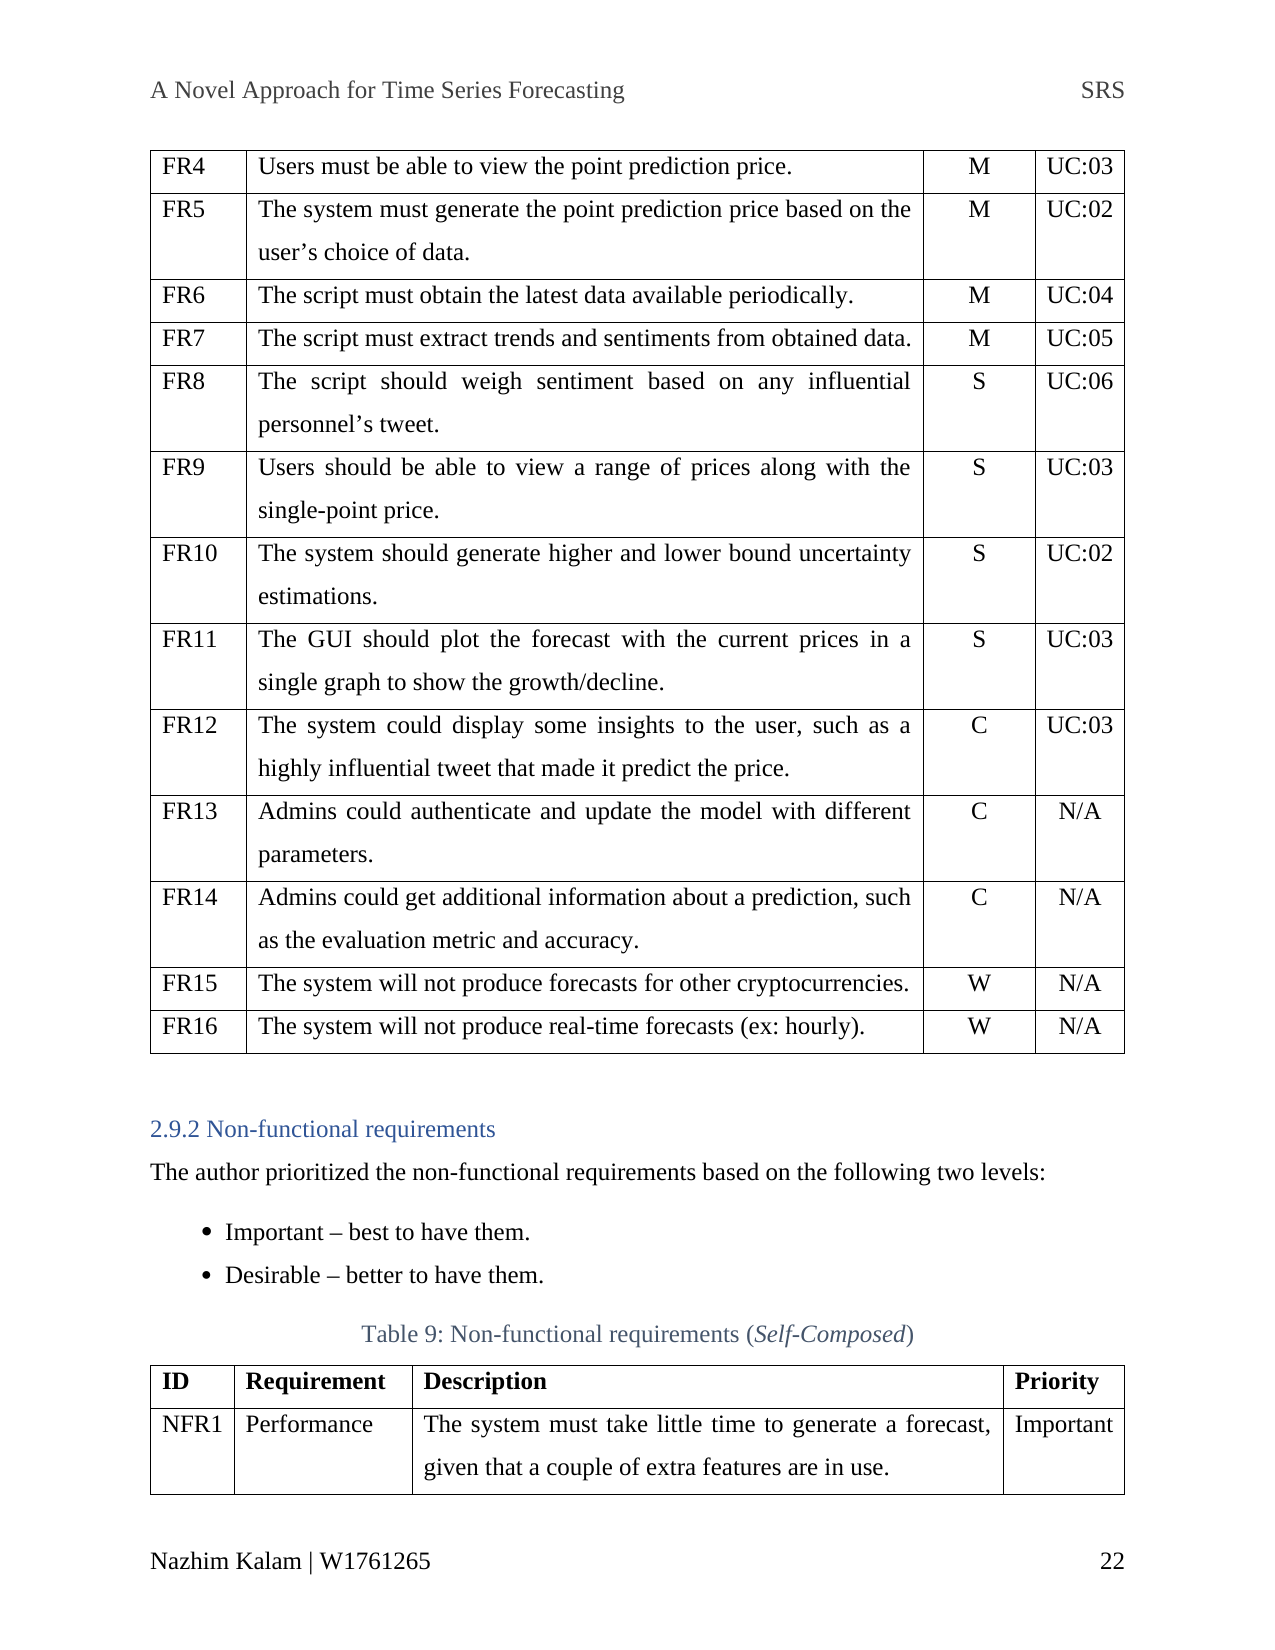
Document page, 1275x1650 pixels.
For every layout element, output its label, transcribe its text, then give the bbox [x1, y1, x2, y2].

table_cell The script must extract trends and sentiments from obtained data. [247, 323, 923, 365]
table_cell N/A [1036, 1011, 1124, 1053]
table_cell FR12 [151, 710, 246, 795]
table_cell The system will not produce forecasts for other cryptocurrencies. [247, 968, 923, 1010]
table_cell Users should be able to view a range of prices along with the single-point price. [247, 452, 923, 537]
table_cell FR9 [151, 452, 246, 537]
table_cell W [924, 1011, 1035, 1053]
table_cell The GUI should plot the forecast with the current prices in a single graph to show the growth/decline. [247, 624, 923, 709]
table_cell S [924, 452, 1035, 537]
table_cell FR16 [151, 1011, 246, 1053]
table_cell S [924, 624, 1035, 709]
table_cell M [924, 280, 1035, 322]
subtitle 2.9.2 Non-functional requirements [150, 1114, 1125, 1142]
table_cell M [924, 194, 1035, 279]
table_cell C [924, 796, 1035, 881]
table_cell C [924, 882, 1035, 967]
table_cell C [924, 710, 1035, 795]
table_cell FR10 [151, 538, 246, 623]
table_cell The system must generate the point prediction price based on the user’s choice of data. [247, 194, 923, 279]
table_cell S [924, 366, 1035, 451]
table_cell UC:06 [1036, 366, 1124, 451]
table_cell S [924, 538, 1035, 623]
table_cell The system could display some insights to the user, such as a highly influential tweet that made it predict the price. [247, 710, 923, 795]
table_cell FR13 [151, 796, 246, 881]
table_cell UC:05 [1036, 323, 1124, 365]
table_cell UC:02 [1036, 194, 1124, 279]
list Important – best to have them. [202, 1217, 1125, 1245]
text The author prioritized the non-functional requirements based on the following two levels: [150, 1157, 1125, 1186]
table_cell FR5 [151, 194, 246, 279]
table_cell UC:04 [1036, 280, 1124, 322]
table_cell FR7 [151, 323, 246, 365]
table_cell FR14 [151, 882, 246, 967]
table_header Priority [1004, 1366, 1124, 1408]
table_header Requirement [235, 1366, 412, 1408]
table_cell UC:03 [1036, 452, 1124, 537]
table_cell FR8 [151, 366, 246, 451]
table_cell The system should generate higher and lower bound uncertainty estimations. [247, 538, 923, 623]
table_cell W [924, 968, 1035, 1010]
table_cell The script must obtain the latest data available periodically. [247, 280, 923, 322]
text Table 9: Non-functional requirements (Self-Composed) [150, 1319, 1125, 1348]
table_cell UC:03 [1036, 624, 1124, 709]
table_cell M [924, 323, 1035, 365]
table_cell The script should weigh sentiment based on any influential personnel’s tweet. [247, 366, 923, 451]
table_cell N/A [1036, 796, 1124, 881]
list Desirable – better to have them. [202, 1260, 1125, 1288]
table_cell UC:03 [1036, 151, 1124, 193]
table_cell UC:02 [1036, 538, 1124, 623]
table_cell Performance [235, 1409, 412, 1494]
table_header Description [413, 1366, 1003, 1408]
table_cell The system will not produce real-time forecasts (ex: hourly). [247, 1011, 923, 1053]
table_cell Important [1004, 1409, 1124, 1494]
table_cell N/A [1036, 968, 1124, 1010]
table_cell M [924, 151, 1035, 193]
table_cell FR6 [151, 280, 246, 322]
table_cell FR15 [151, 968, 246, 1010]
table_cell Admins could authenticate and update the model with different parameters. [247, 796, 923, 881]
table_header ID [151, 1366, 234, 1408]
table_cell NFR1 [151, 1409, 234, 1494]
table_cell Admins could get additional information about a prediction, such as the evaluation metric and accuracy. [247, 882, 923, 967]
table_cell FR4 [151, 151, 246, 193]
table_cell Users must be able to view the point prediction price. [247, 151, 923, 193]
table_cell FR11 [151, 624, 246, 709]
table_cell N/A [1036, 882, 1124, 967]
table_cell The system must take little time to generate a forecast, given that a couple of extra features are in use. [413, 1409, 1003, 1494]
table_cell UC:03 [1036, 710, 1124, 795]
